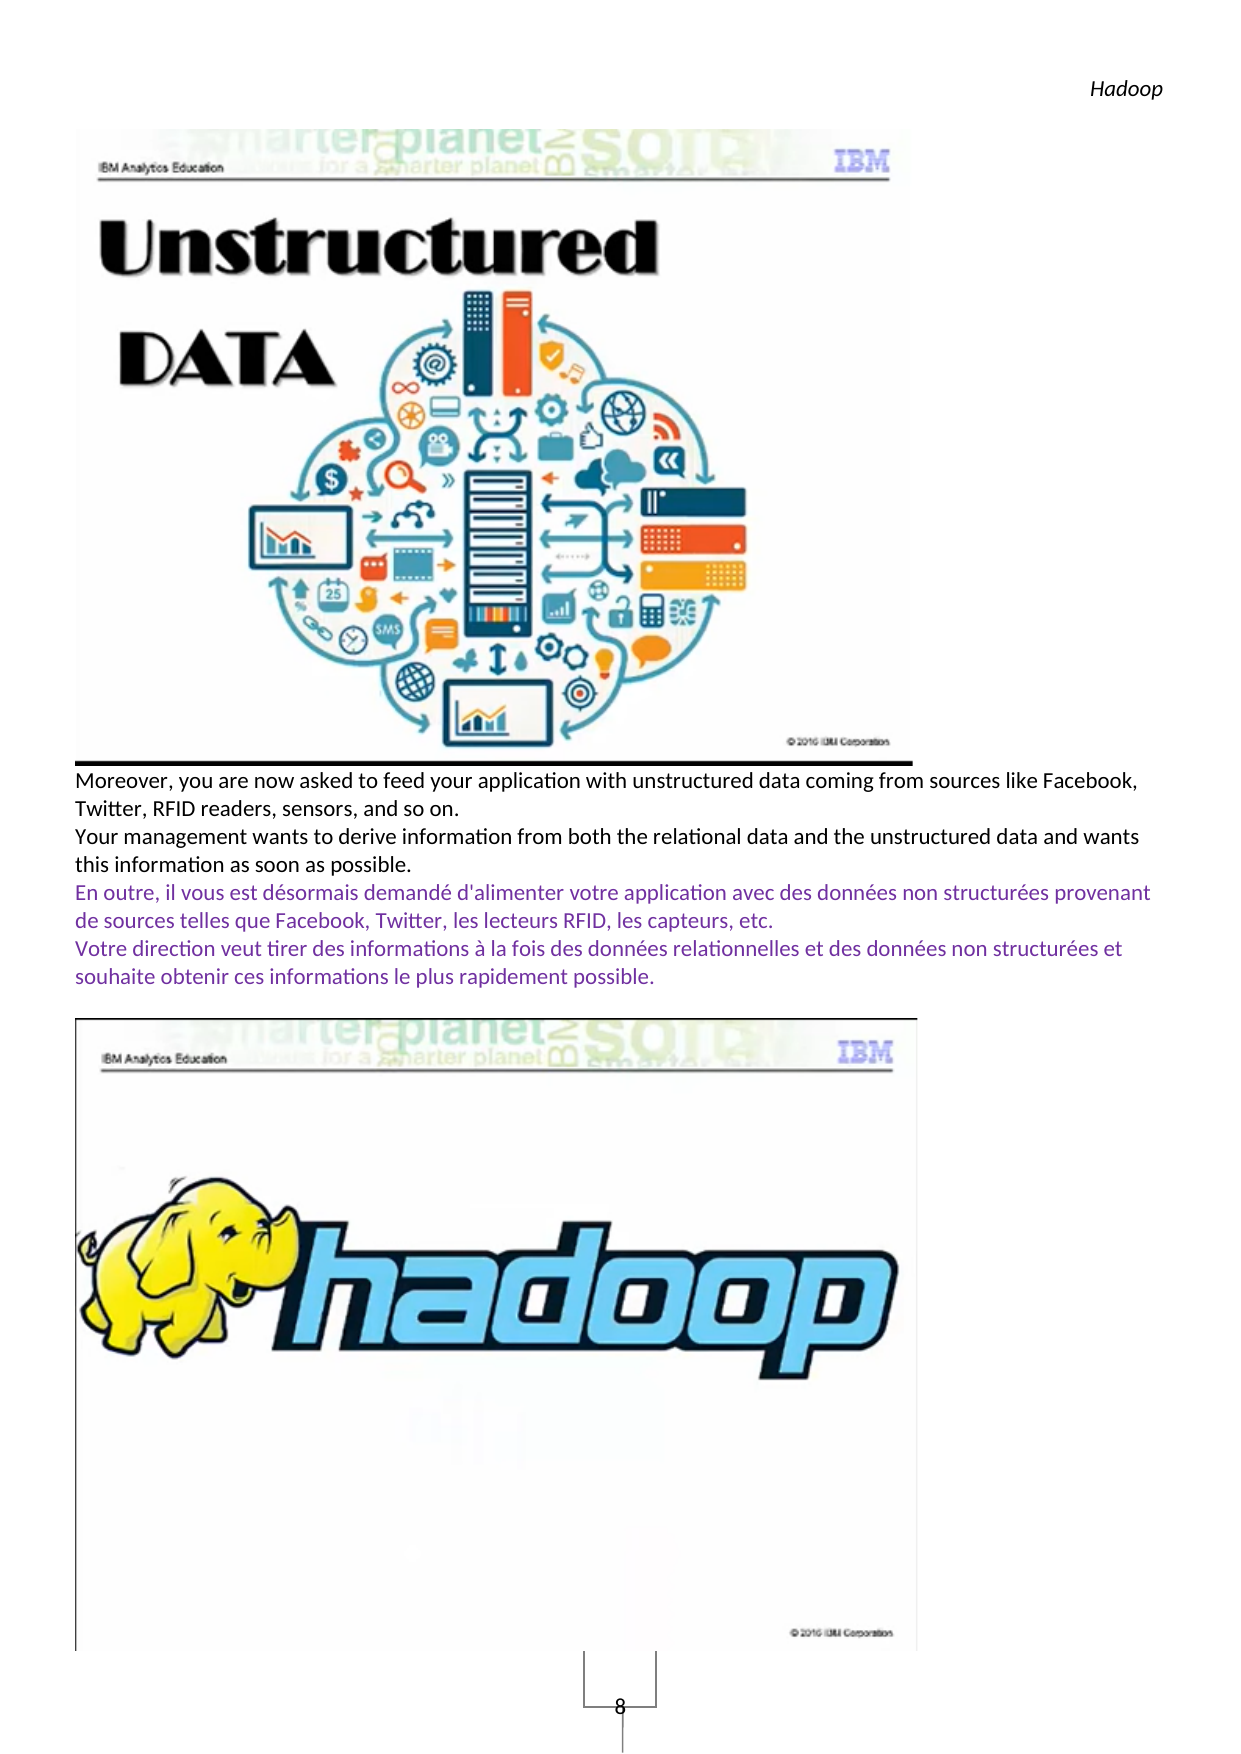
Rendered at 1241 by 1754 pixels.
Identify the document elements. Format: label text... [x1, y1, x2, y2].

text Votre direction veut tirer des informations à la fois des données relationnelles et des données non structurées et souhaite obtenir ces informations le plus rapidement possible. [75, 934, 1165, 990]
text Moreover, you are now asked to feed your application with unstructured data coming from sources like Facebook, Twitter, RFID readers, sensors, and so on. [75, 766, 1165, 822]
text En outre, il vous est désormais demandé d'alimenter votre application avec des données non structurées provenant de sources telles que Facebook, Twitter, les lecteurs RFID, les capteurs, etc. [75, 878, 1165, 934]
text Your management wants to derive information from both the relational data and the unstructured data and wants this information as soon as possible. [75, 822, 1165, 878]
picture [75, 129, 913, 766]
picture [75, 1018, 918, 1651]
